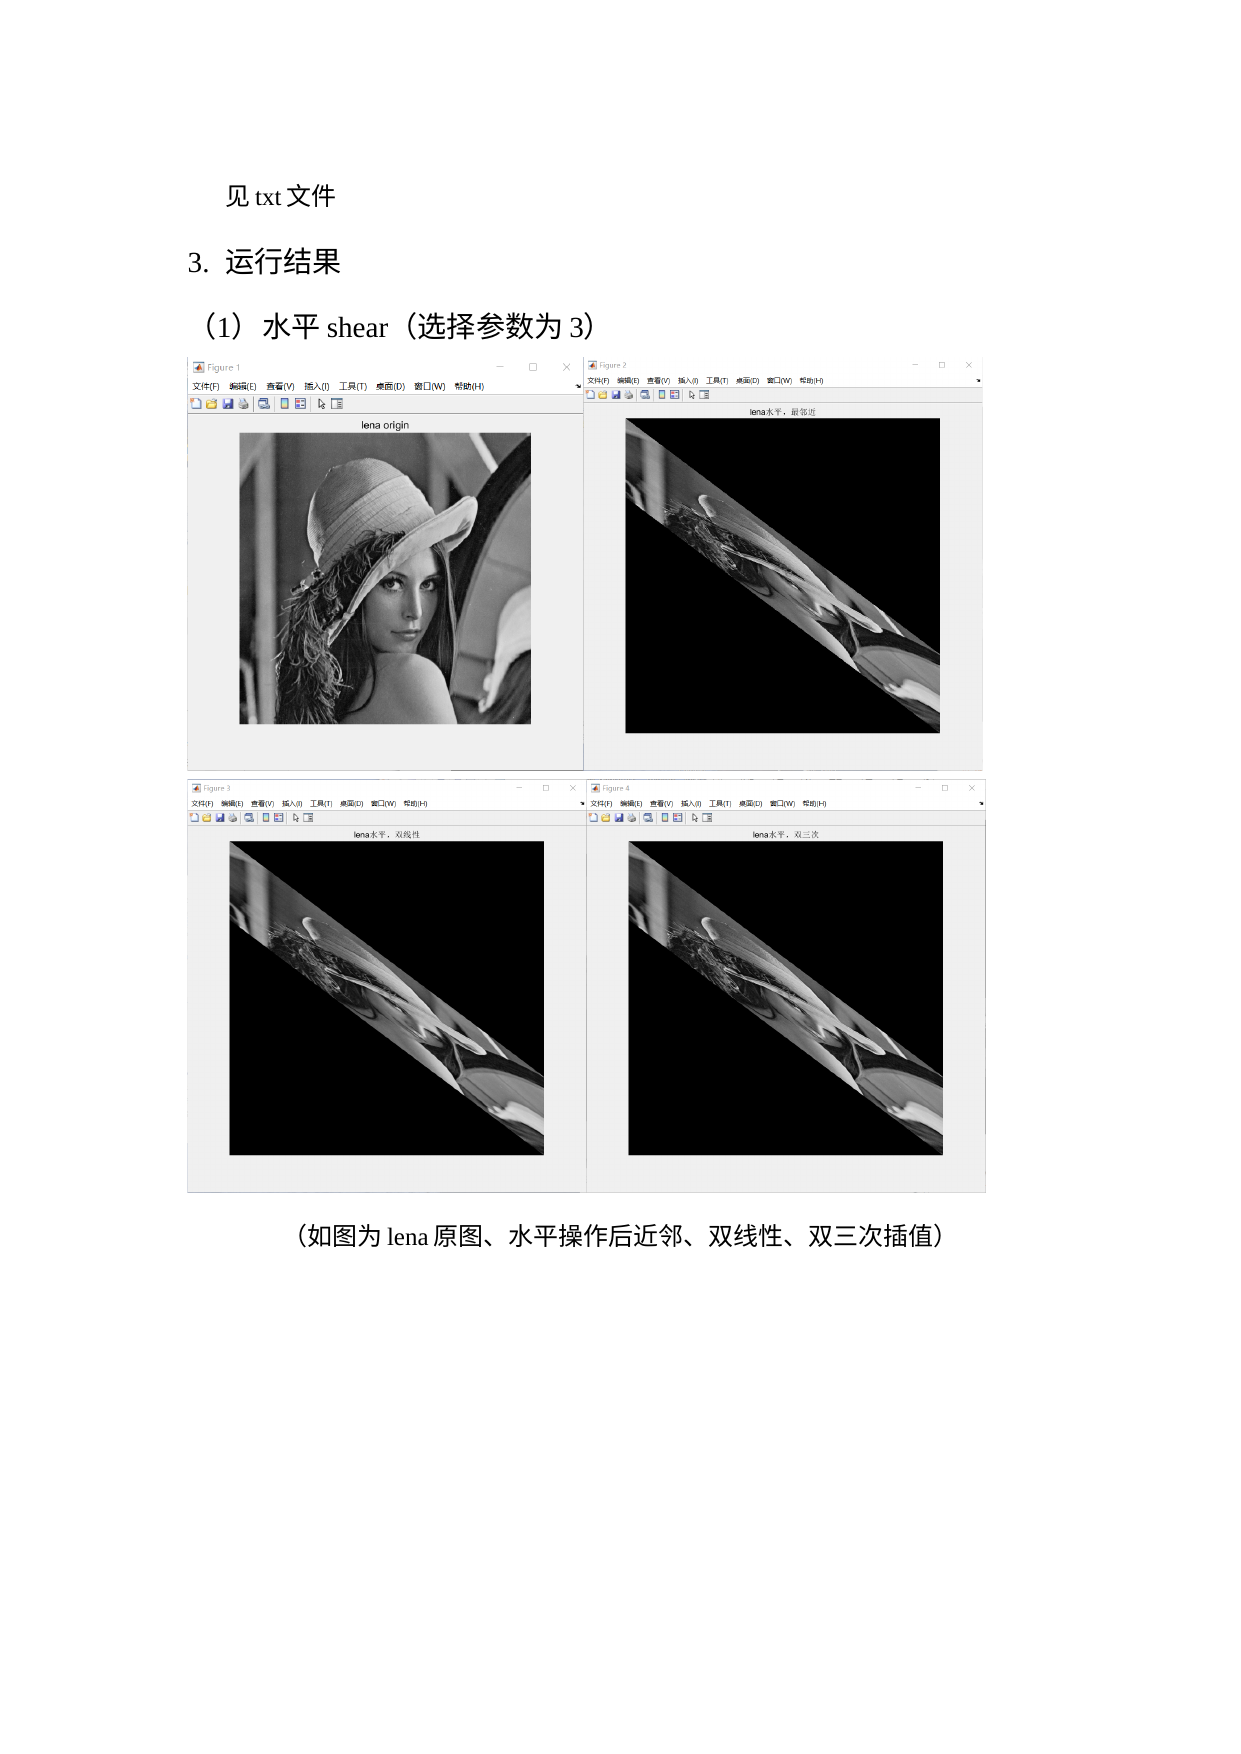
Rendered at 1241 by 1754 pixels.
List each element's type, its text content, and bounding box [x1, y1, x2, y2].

text 见txt文件 [225, 162, 1053, 227]
list 运行结果 [187, 227, 1053, 292]
text （如图为lena原图、水平操作后近邻、双线性、双三次插值） [187, 1202, 1053, 1267]
list 水平shear（选择参数为3） [187, 292, 1053, 357]
picture [187, 357, 983, 771]
picture [187, 779, 986, 1193]
